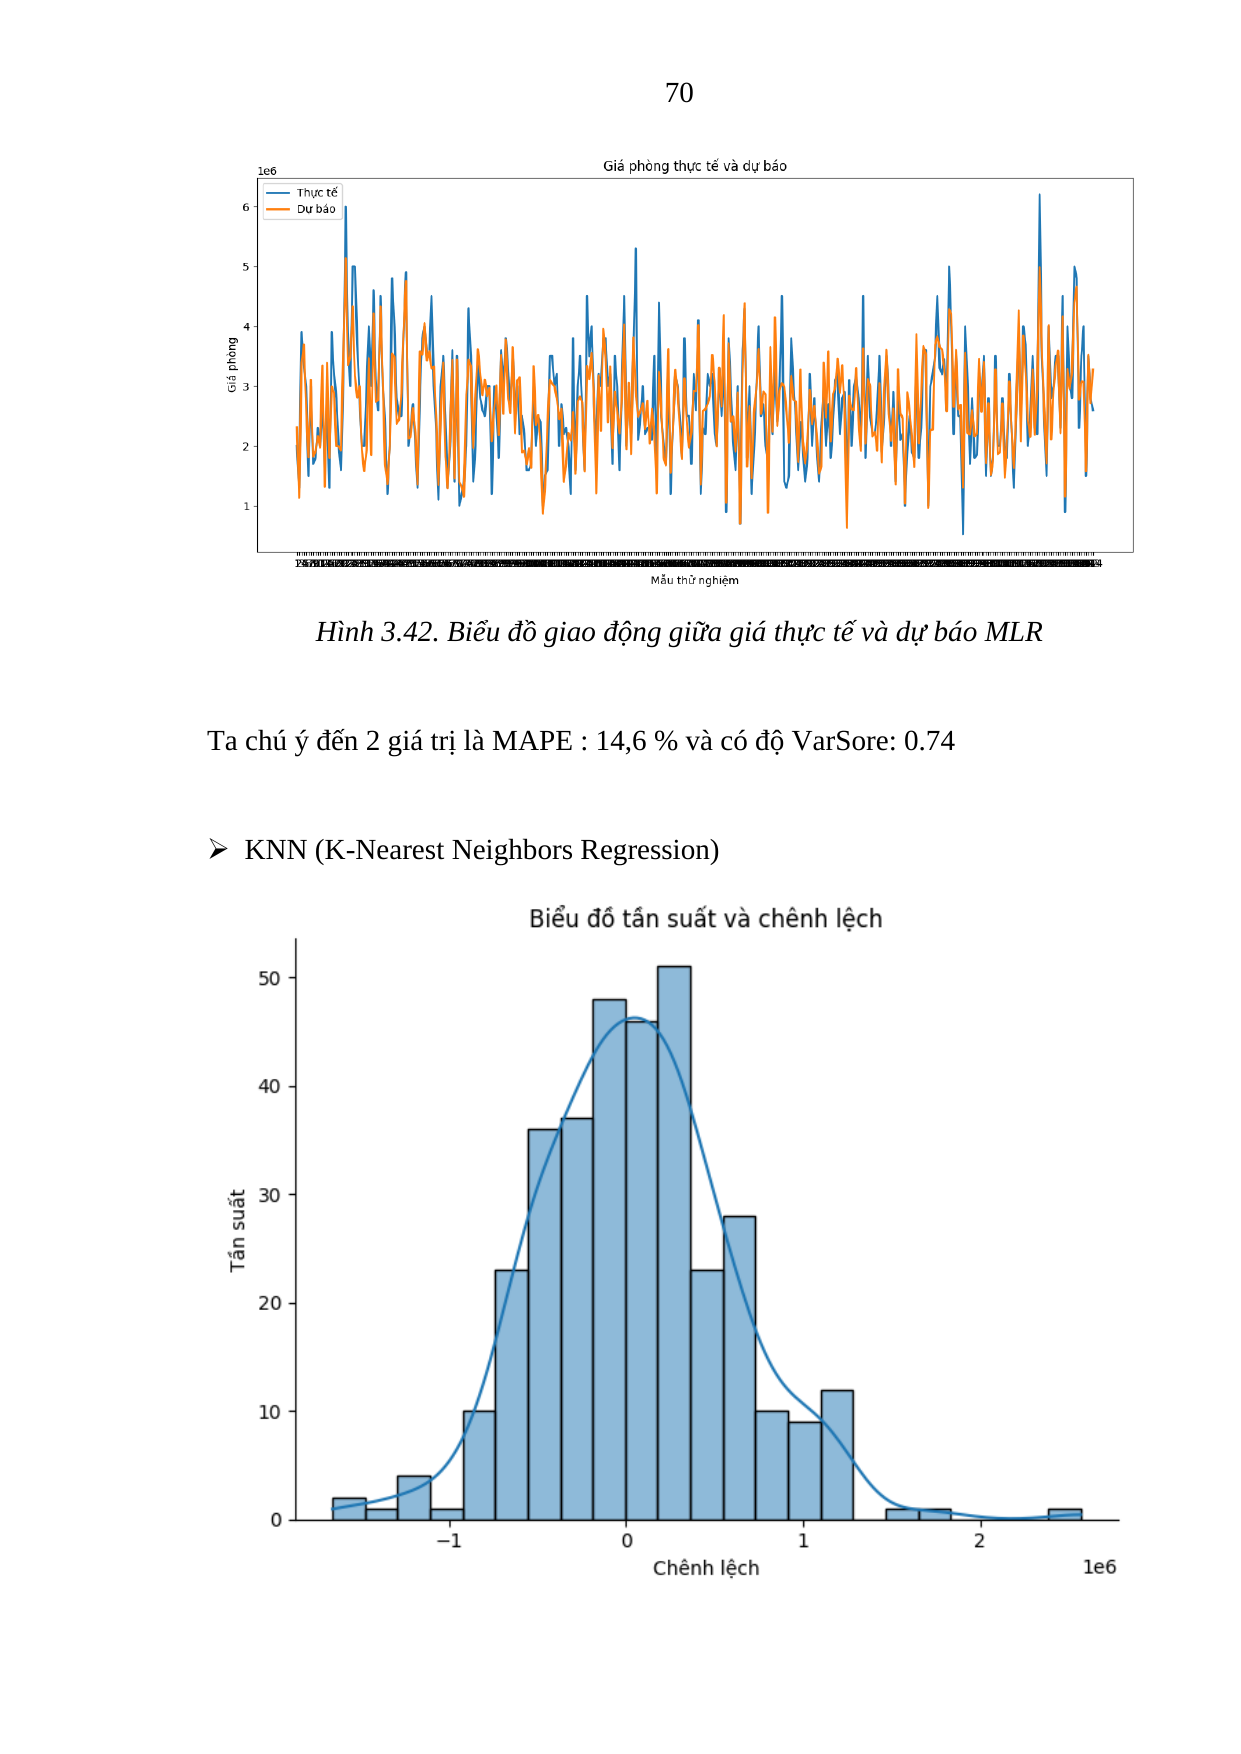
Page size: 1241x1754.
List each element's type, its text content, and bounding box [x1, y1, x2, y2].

picture [210, 886, 1139, 1600]
picture [215, 147, 1144, 598]
text Ta chú ý đến 2 giá trị là MAPE : 14,6 % và có độ VarSore: 0.74 [207, 723, 1152, 757]
list KNN (K-Nearest Neighbors Regression) [207, 832, 1152, 866]
